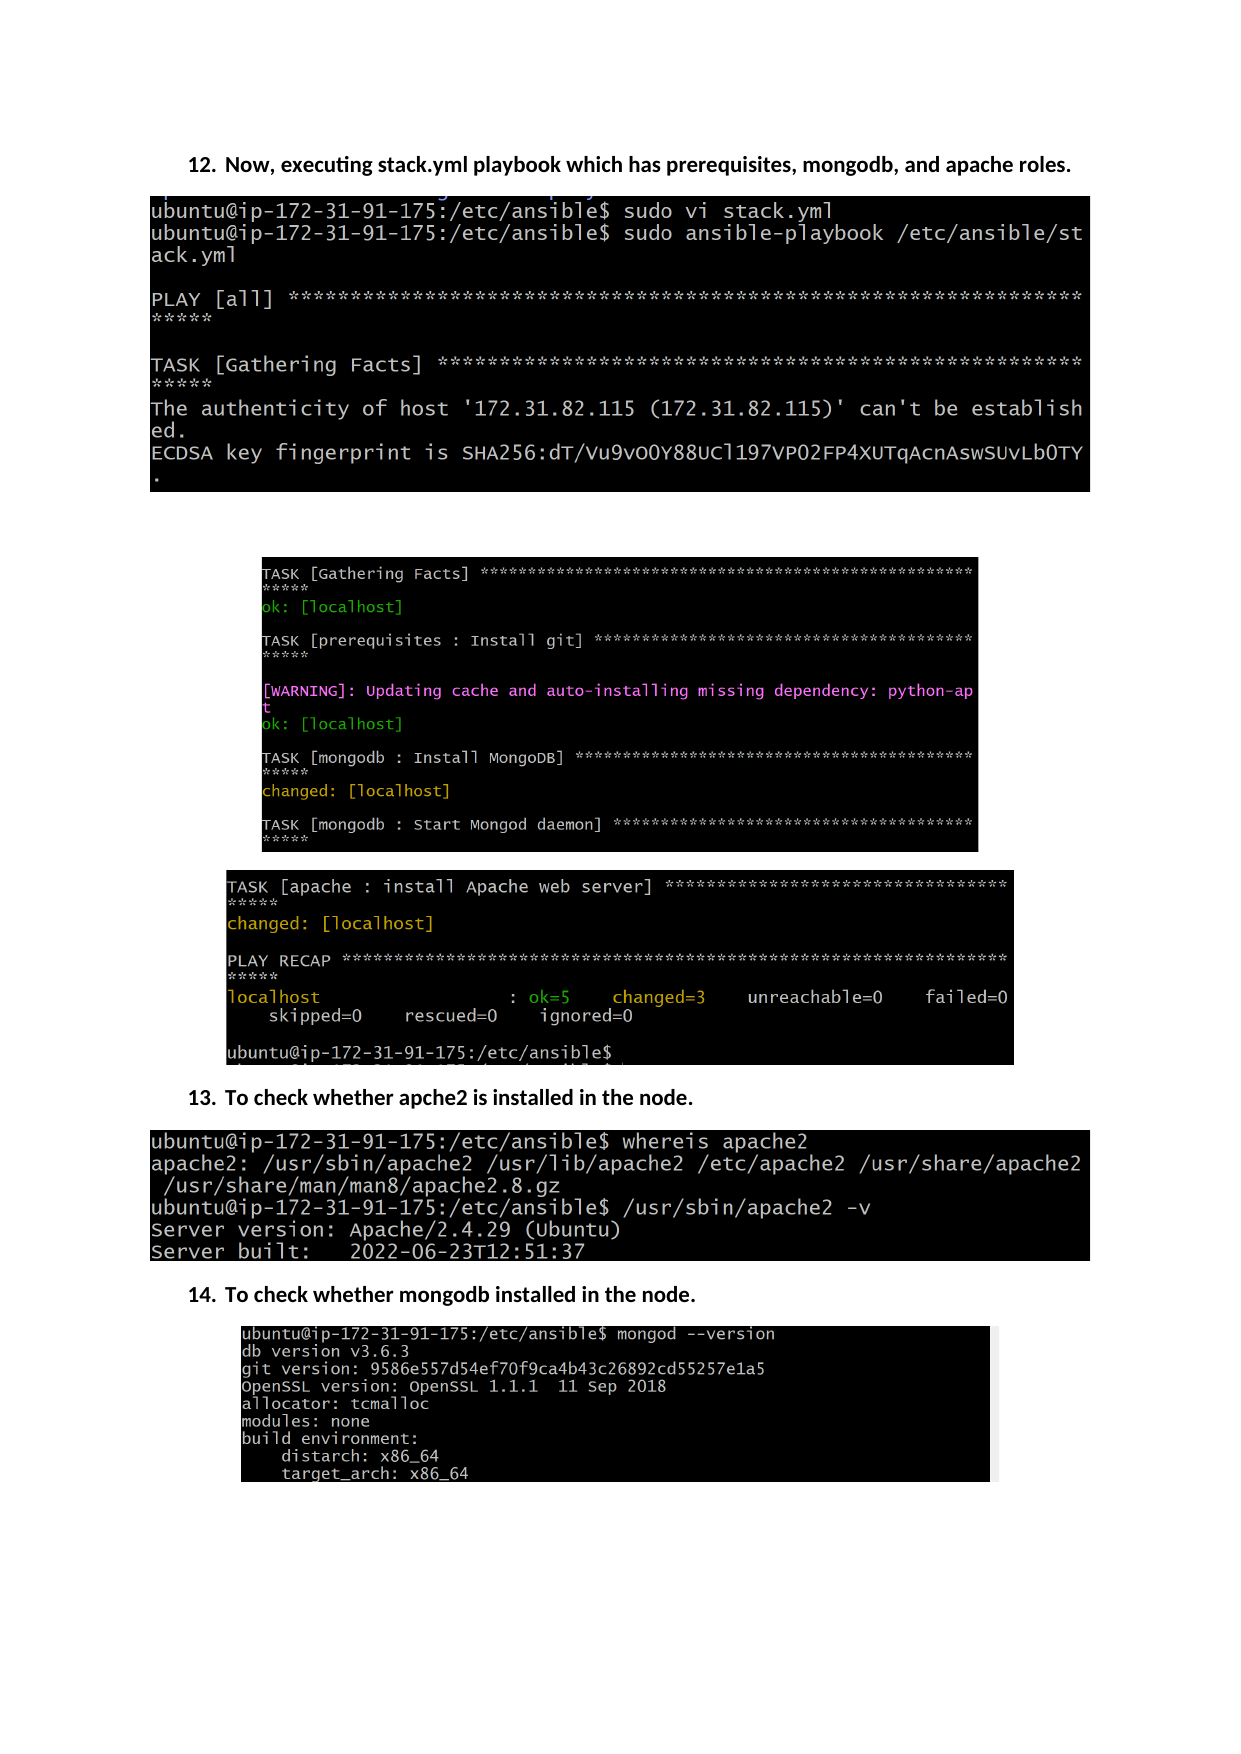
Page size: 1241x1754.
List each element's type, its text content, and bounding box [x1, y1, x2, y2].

list To check whether mongodb installed in the node. [187, 1280, 1090, 1308]
picture [261, 557, 979, 852]
picture [150, 196, 1091, 492]
picture [150, 1130, 1091, 1261]
list Now, executing stack.yml playbook which has prerequisites, mongodb, and apache roles. [187, 150, 1090, 178]
list To check whether apche2 is installed in the node. [187, 1083, 1090, 1111]
picture [241, 1326, 1000, 1482]
picture [226, 870, 1014, 1065]
